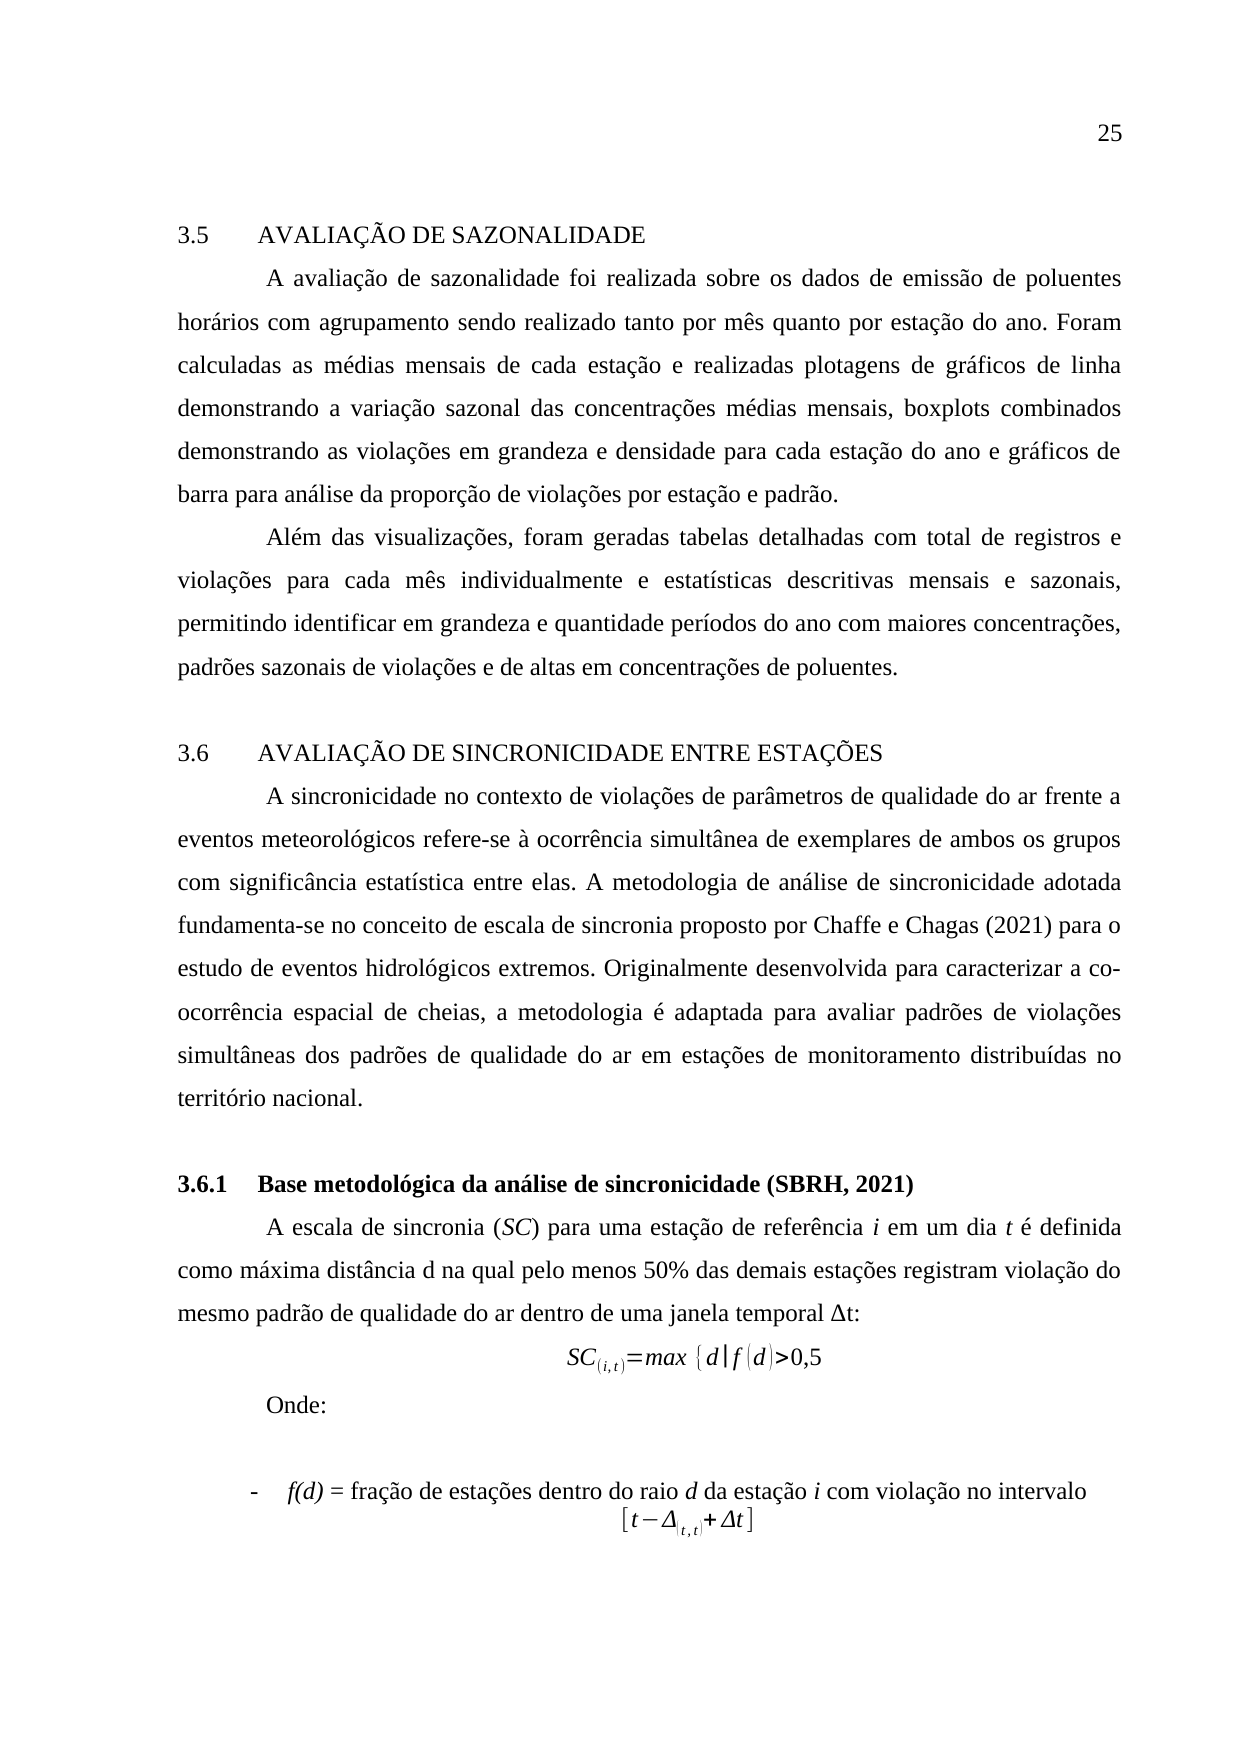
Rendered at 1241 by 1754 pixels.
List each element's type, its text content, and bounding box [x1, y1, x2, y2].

text Onde: [177, 1390, 1122, 1419]
text A escala de sincronia (SC) para uma estação de referência i em um dia t é definida como máxima distância d na qual pelo menos 50% das demais estações registram violação do mesmo padrão de qualidade do ar dentro de uma janela temporal Δt: [177, 1212, 1122, 1327]
text Além das visualizações, foram geradas tabelas detalhadas com total de registros e violações para cada mês individualmente e estatísticas descritivas mensais e sazonais, permitindo identificar em grandeza e quantidade períodos do ano com maiores concentrações, padrões sazonais de violações e de altas em concentrações de poluentes. [177, 522, 1122, 680]
subtitle Avaliação de sincronicidade entre estações [177, 738, 1122, 767]
text A sincronicidade no contexto de violações de parâmetros de qualidade do ar frente a eventos meteorológicos refere-se à ocorrência simultânea de exemplares de ambos os grupos com significância estatística entre elas. A metodologia de análise de sincronicidade adotada fundamenta-se no conceito de escala de sincronia proposto por Chaffe e Chagas (2021) para o estudo de eventos hidrológicos extremos. Originalmente desenvolvida para caracterizar a co-ocorrência espacial de cheias, a metodologia é adaptada para avaliar padrões de violações simultâneas dos padrões de qualidade do ar em estações de monitoramento distribuídas no território nacional. [177, 781, 1122, 1112]
list f(d) = fração de estações dentro do raio d da estação i com violação no intervalo [215, 1476, 1122, 1538]
text A avaliação de sazonalidade foi realizada sobre os dados de emissão de poluentes horários com agrupamento sendo realizado tanto por mês quanto por estação do ano. Foram calculadas as médias mensais de cada estação e realizadas plotagens de gráficos de linha demonstrando a variação sazonal das concentrações médias mensais, boxplots combinados demonstrando as violações em grandeza e densidade para cada estação do ano e gráficos de barra para análise da proporção de violações por estação e padrão. [177, 263, 1122, 508]
subtitle Base metodológica da análise de sincronicidade (SBRH, 2021) [177, 1169, 1122, 1198]
subtitle Avaliação de sazonalidade [177, 220, 1122, 249]
